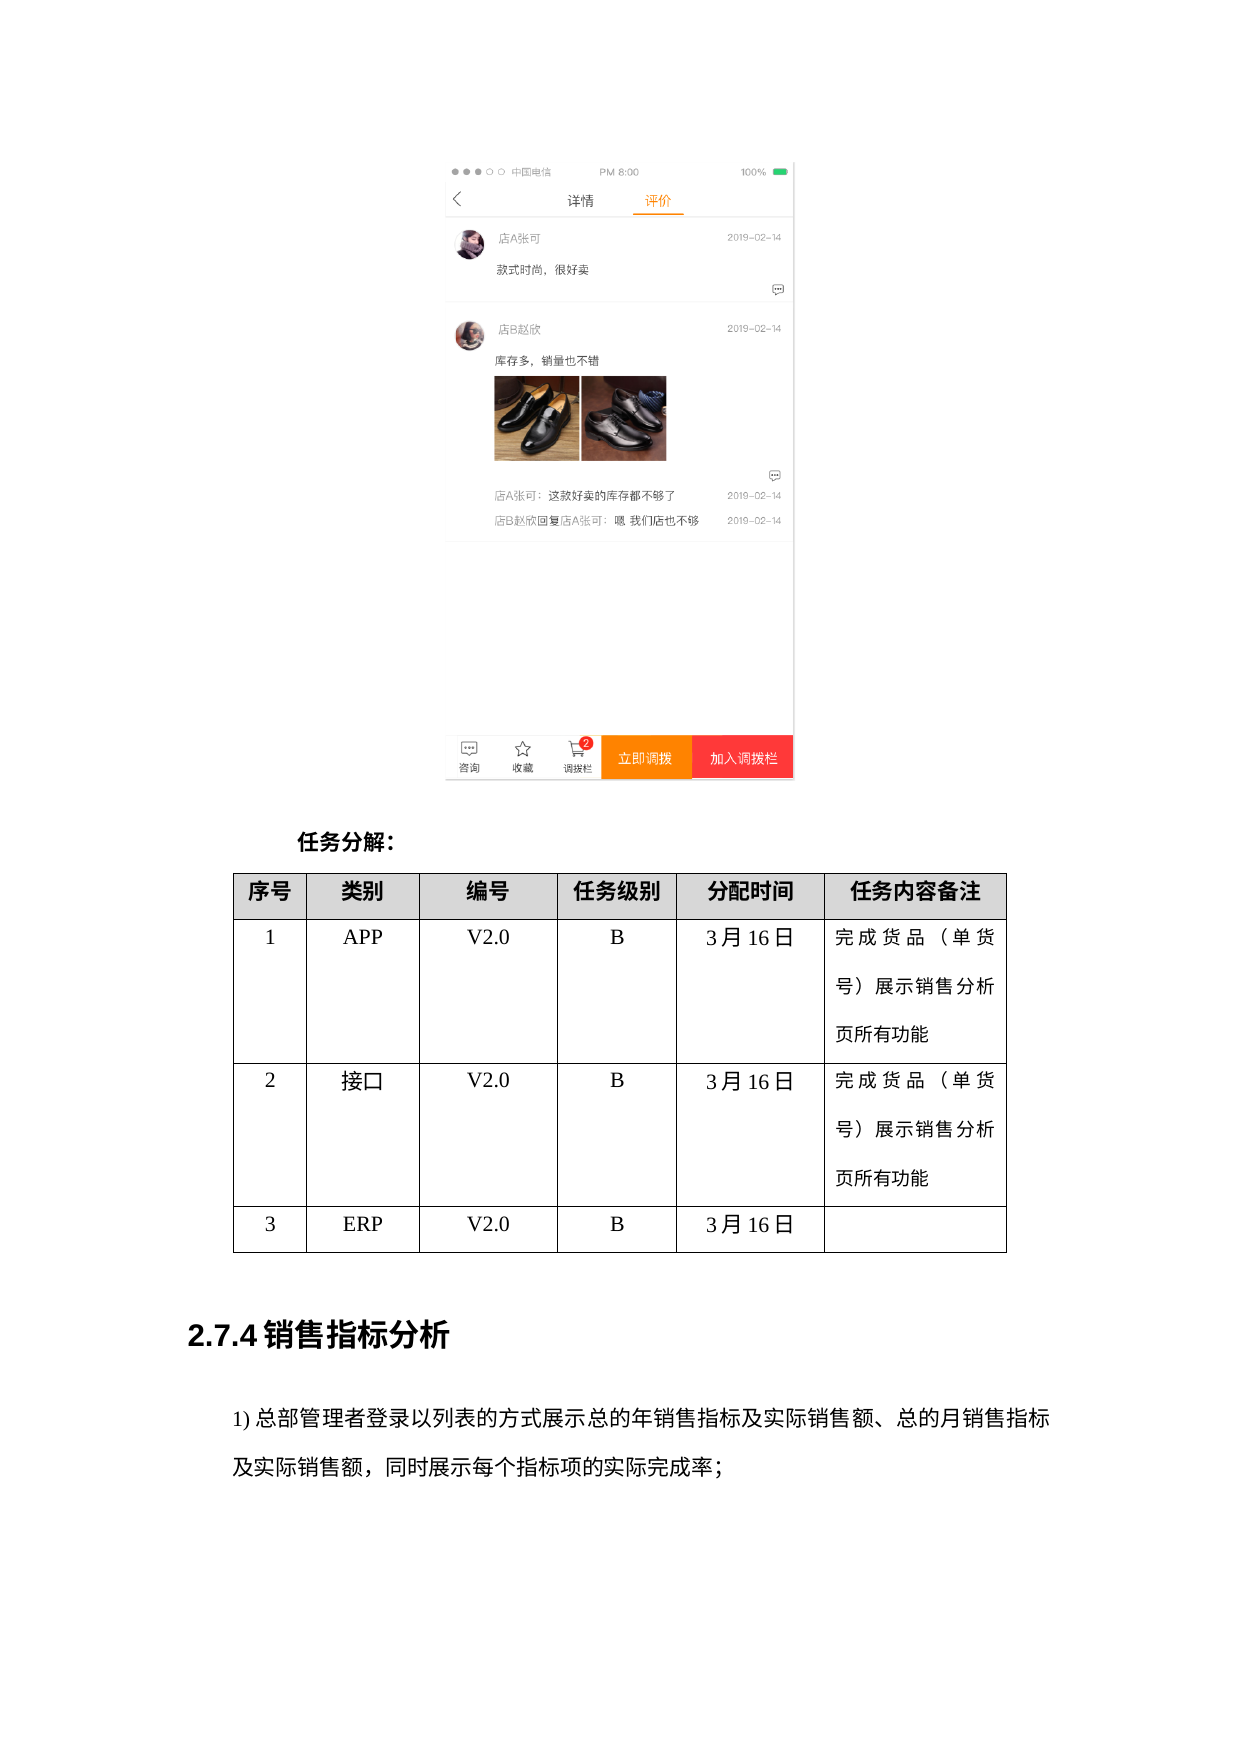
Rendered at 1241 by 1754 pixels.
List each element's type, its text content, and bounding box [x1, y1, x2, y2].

table_header 任务内容备注 [825, 874, 1006, 919]
table_cell B [558, 920, 676, 1062]
table_header 分配时间 [677, 874, 824, 919]
table_cell V2.0 [420, 920, 557, 1062]
list 总部管理者登录以列表的方式展示总的年销售指标及实际销售额、总的月销售指标及实际销售额，同时展示每个指标项的实际完成率； [232, 1400, 1053, 1482]
table_cell V2.0 [420, 1207, 557, 1252]
table_cell 完成货品（单货号）展示销售分析页所有功能 [825, 920, 1006, 1062]
table_cell V2.0 [420, 1064, 557, 1206]
table_cell 2 [234, 1064, 306, 1206]
table_cell ERP [307, 1207, 419, 1252]
table_cell 3月16日 [677, 920, 824, 1062]
table_cell B [558, 1064, 676, 1206]
table_cell 3月16日 [677, 1064, 824, 1206]
table_cell B [558, 1207, 676, 1252]
table_header 编号 [420, 874, 557, 919]
table_header 类别 [307, 874, 419, 919]
table_cell 1 [234, 920, 306, 1062]
subtitle 2.7.4销售指标分析 [187, 1300, 1053, 1365]
table_header 任务级别 [558, 874, 676, 919]
picture [445, 162, 796, 781]
table_cell 接口 [307, 1064, 419, 1206]
list 任务分解： [187, 824, 1053, 857]
table_cell 3 [234, 1207, 306, 1252]
table_cell 3月16日 [677, 1207, 824, 1252]
table_cell APP [307, 920, 419, 1062]
table_header 序号 [234, 874, 306, 919]
table_cell 完成货品（单货号）展示销售分析页所有功能 [825, 1064, 1006, 1206]
table_cell [825, 1207, 1006, 1252]
